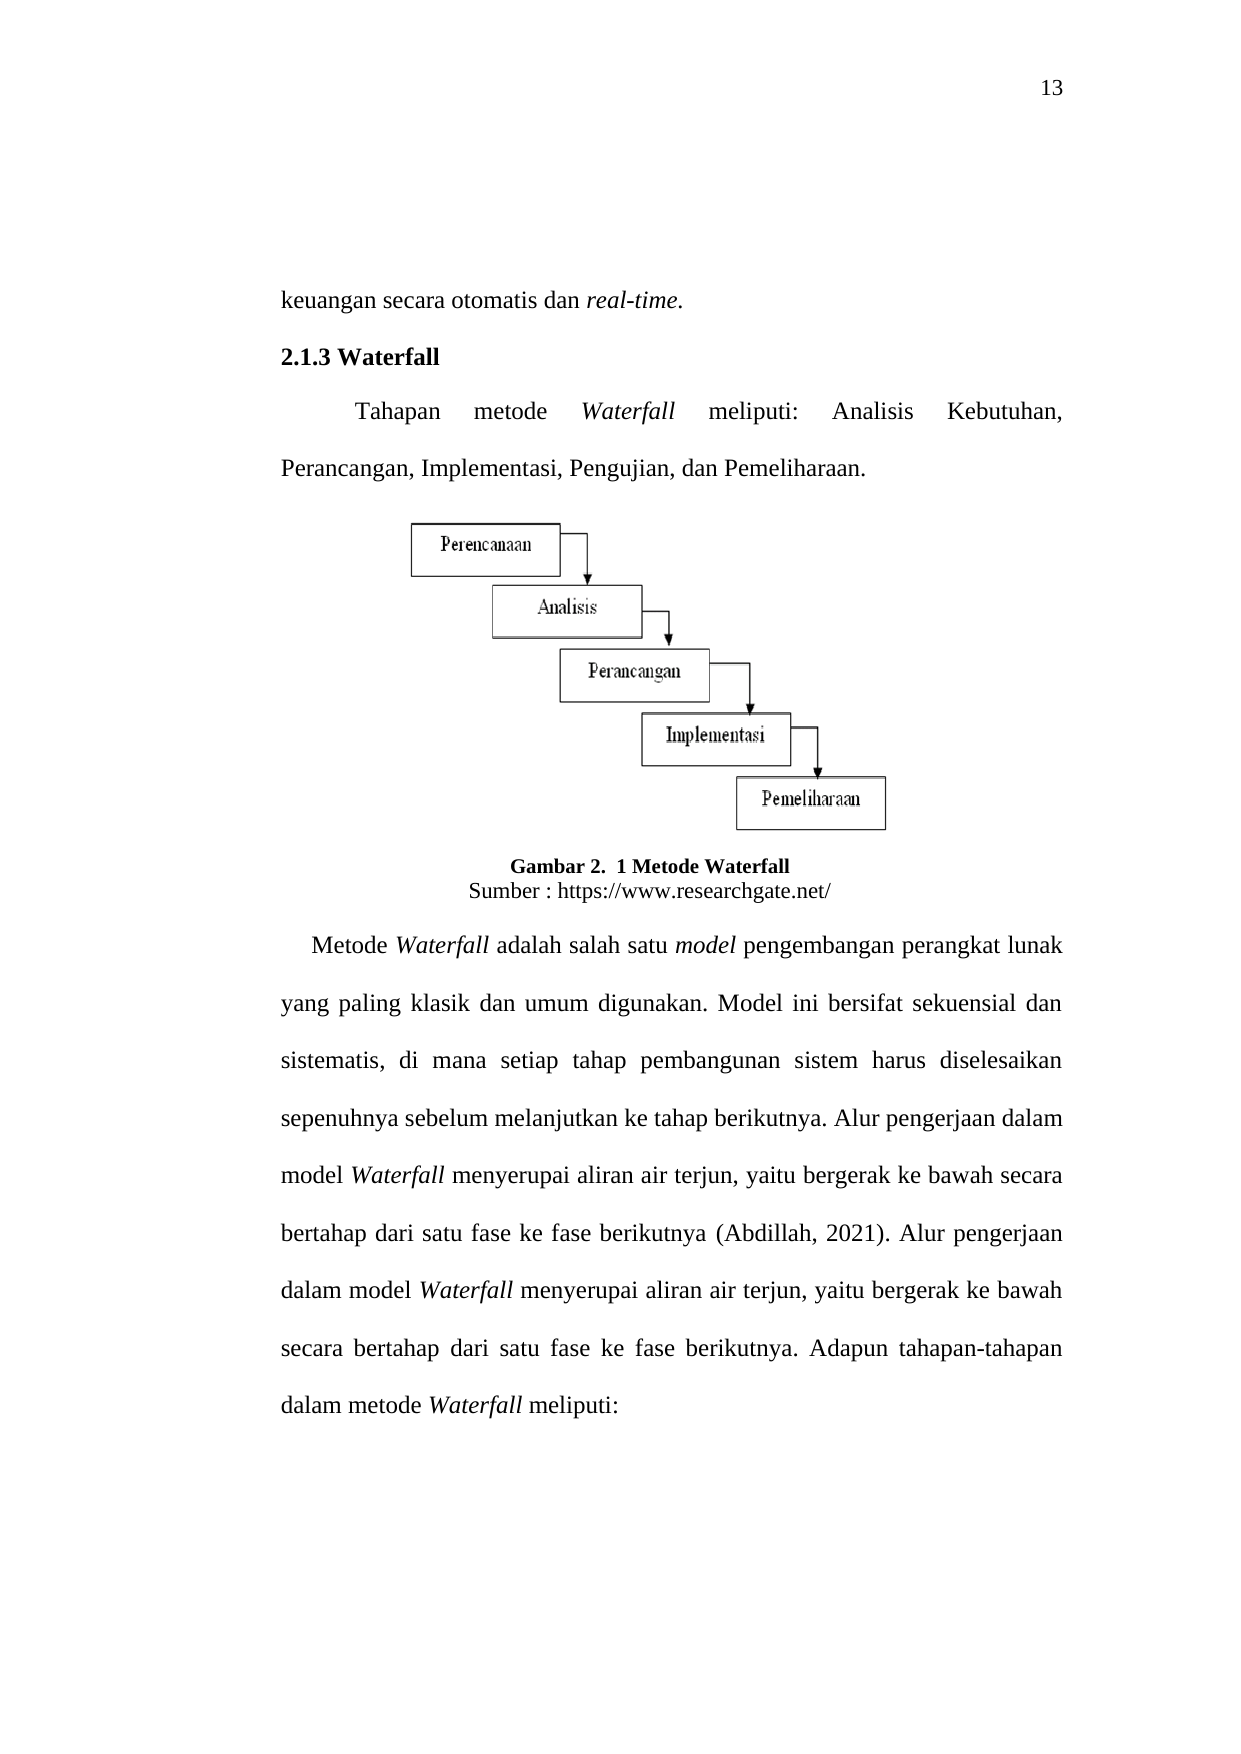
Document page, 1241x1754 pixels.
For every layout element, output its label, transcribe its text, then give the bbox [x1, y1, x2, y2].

text Sumber : https://www.researchgate.net/ [236, 878, 1063, 904]
text Tahapan metode Waterfall meliputi: Analisis Kebutuhan, Perancangan, Implementasi, Pengujian, dan Pemeliharaan. [281, 396, 1063, 482]
text Metode Waterfall adalah salah satu model pengembangan perangkat lunak yang paling klasik dan umum digunakan. Model ini bersifat sekuensial dan sistematis, di mana setiap tahap pembangunan sistem harus diselesaikan sepenuhnya sebelum melanjutkan ke tahap berikutnya. Alur pengerjaan dalam model Waterfall menyerupai aliran air terjun, yaitu bergerak ke bawah secara bertahap dari satu fase ke fase berikutnya . Alur pengerjaan dalam model Waterfall menyerupai aliran air terjun, yaitu bergerak ke bawah secara bertahap dari satu fase ke fase berikutnya. Adapun tahapan-tahapan dalam metode Waterfall meliputi: [281, 930, 1063, 1419]
picture [398, 511, 898, 841]
text 2.1.3 Waterfall [281, 342, 1063, 371]
text Gambar 2. 1 Metode Waterfall [236, 853, 1063, 878]
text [281, 285, 1063, 313]
